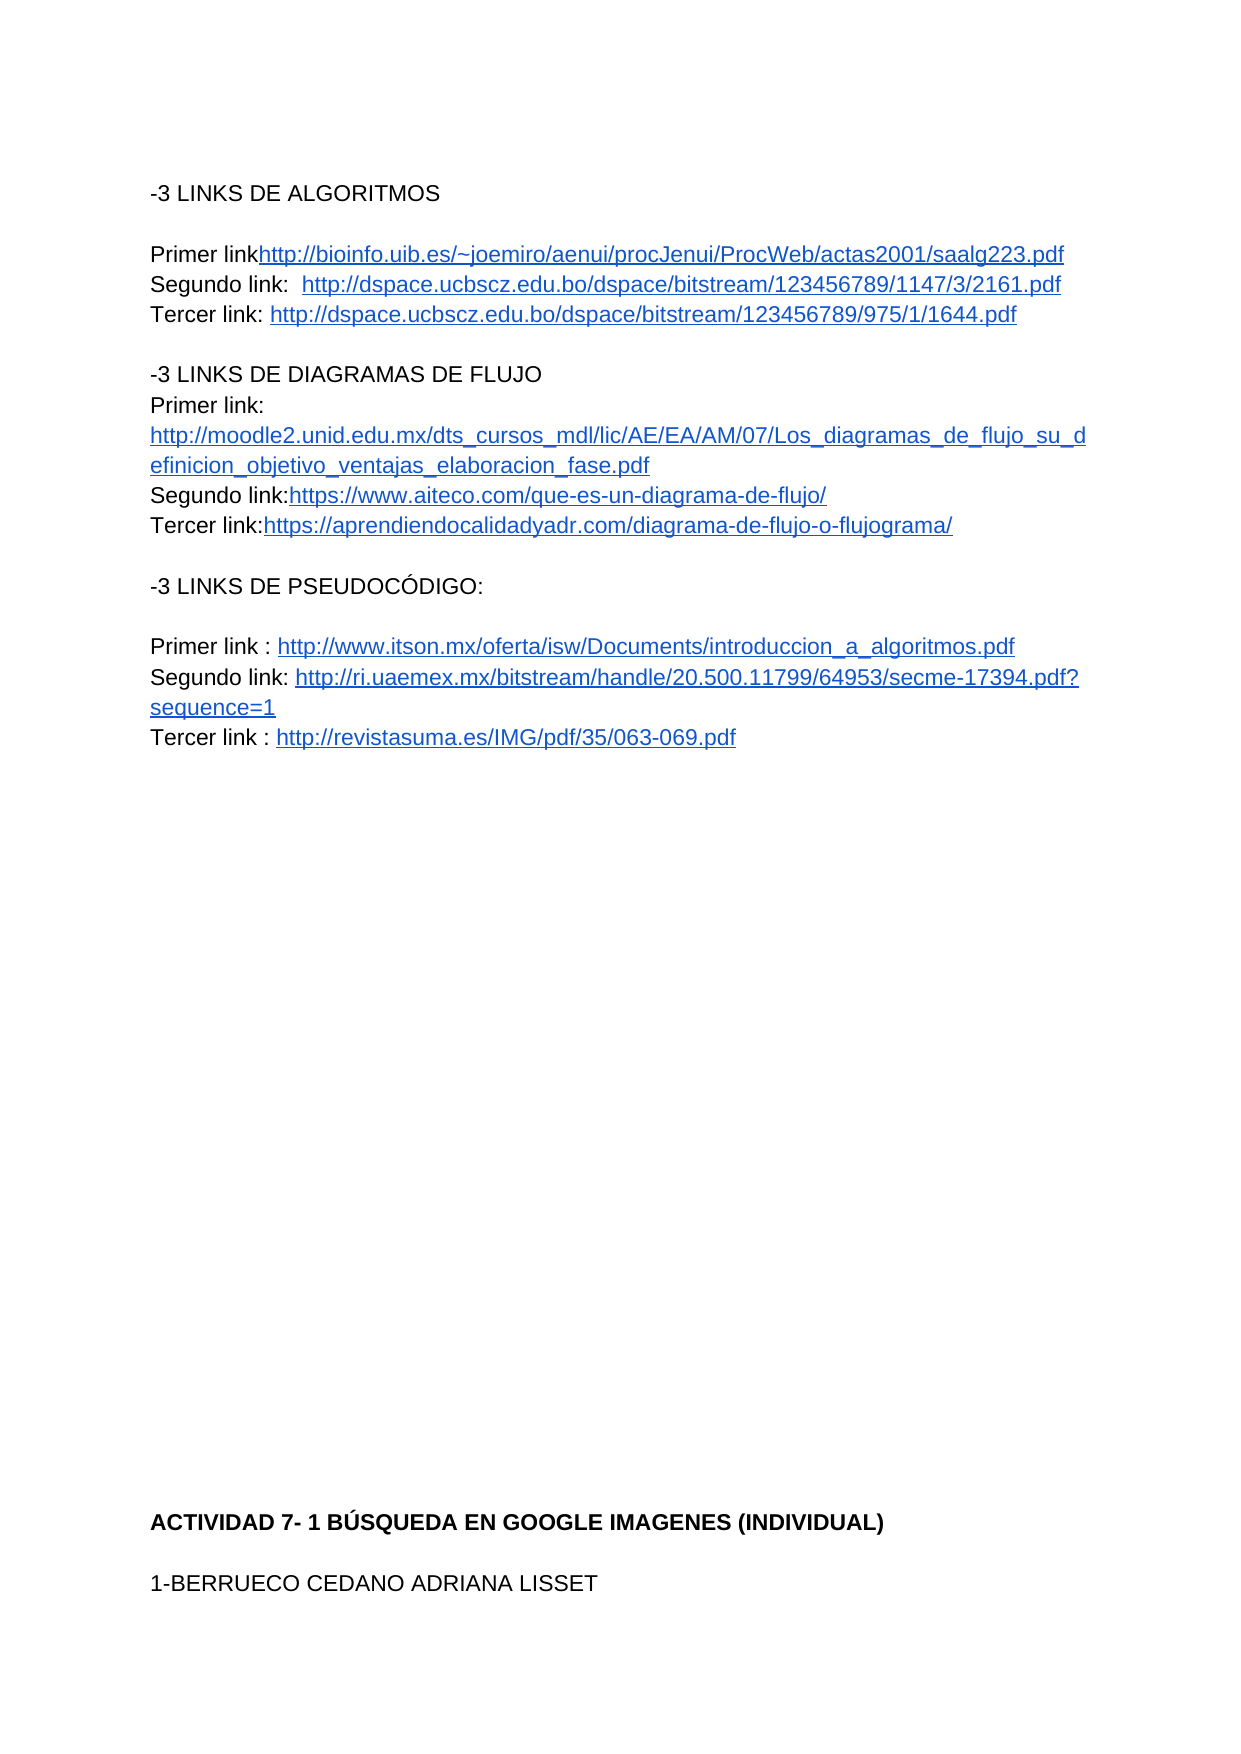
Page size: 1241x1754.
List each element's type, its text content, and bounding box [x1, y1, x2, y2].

text Tercer link : http://revistasuma.es/IMG/pdf/35/063-069.pdf [150, 724, 1090, 750]
text Segundo link: http://dspace.ucbscz.edu.bo/dspace/bitstream/123456789/1147/3/2161.pdf [150, 271, 1090, 297]
text Primer link: http://moodle2.unid.edu.mx/dts_cursos_mdl/lic/AE/EA/AM/07/Los_diagramas_de_flujo_su_definicion_objetivo_ventajas_elaboracion_fase.pdf [150, 392, 1090, 478]
text Tercer link: http://dspace.ucbscz.edu.bo/dspace/bitstream/123456789/975/1/1644.pdf [150, 301, 1090, 327]
text Segundo link:https://www.aiteco.com/que-es-un-diagrama-de-flujo/ [150, 482, 1090, 509]
text ACTIVIDAD 7- 1 BÚSQUEDA EN GOOGLE IMAGENES (INDIVIDUAL) [150, 1509, 1090, 1536]
text 1-BERRUECO CEDANO ADRIANA LISSET [150, 1570, 1090, 1596]
text Primer link : http://www.itson.mx/oferta/isw/Documents/introduccion_a_algoritmos.pdf [150, 633, 1090, 660]
text -3 LINKS DE ALGORITMOS [150, 180, 1090, 207]
text -3 LINKS DE DIAGRAMAS DE FLUJO [150, 361, 1090, 388]
text Primer linkhttp://bioinfo.uib.es/~joemiro/aenui/procJenui/ProcWeb/actas2001/saalg223.pdf [150, 241, 1090, 267]
text -3 LINKS DE PSEUDOCÓDIGO: [150, 573, 1090, 599]
text Segundo link: http://ri.uaemex.mx/bitstream/handle/20.500.11799/64953/secme-17394.pdf?sequence=1 [150, 663, 1090, 720]
text Tercer link:https://aprendiendocalidadyadr.com/diagrama-de-flujo-o-flujograma/ [150, 512, 1090, 539]
